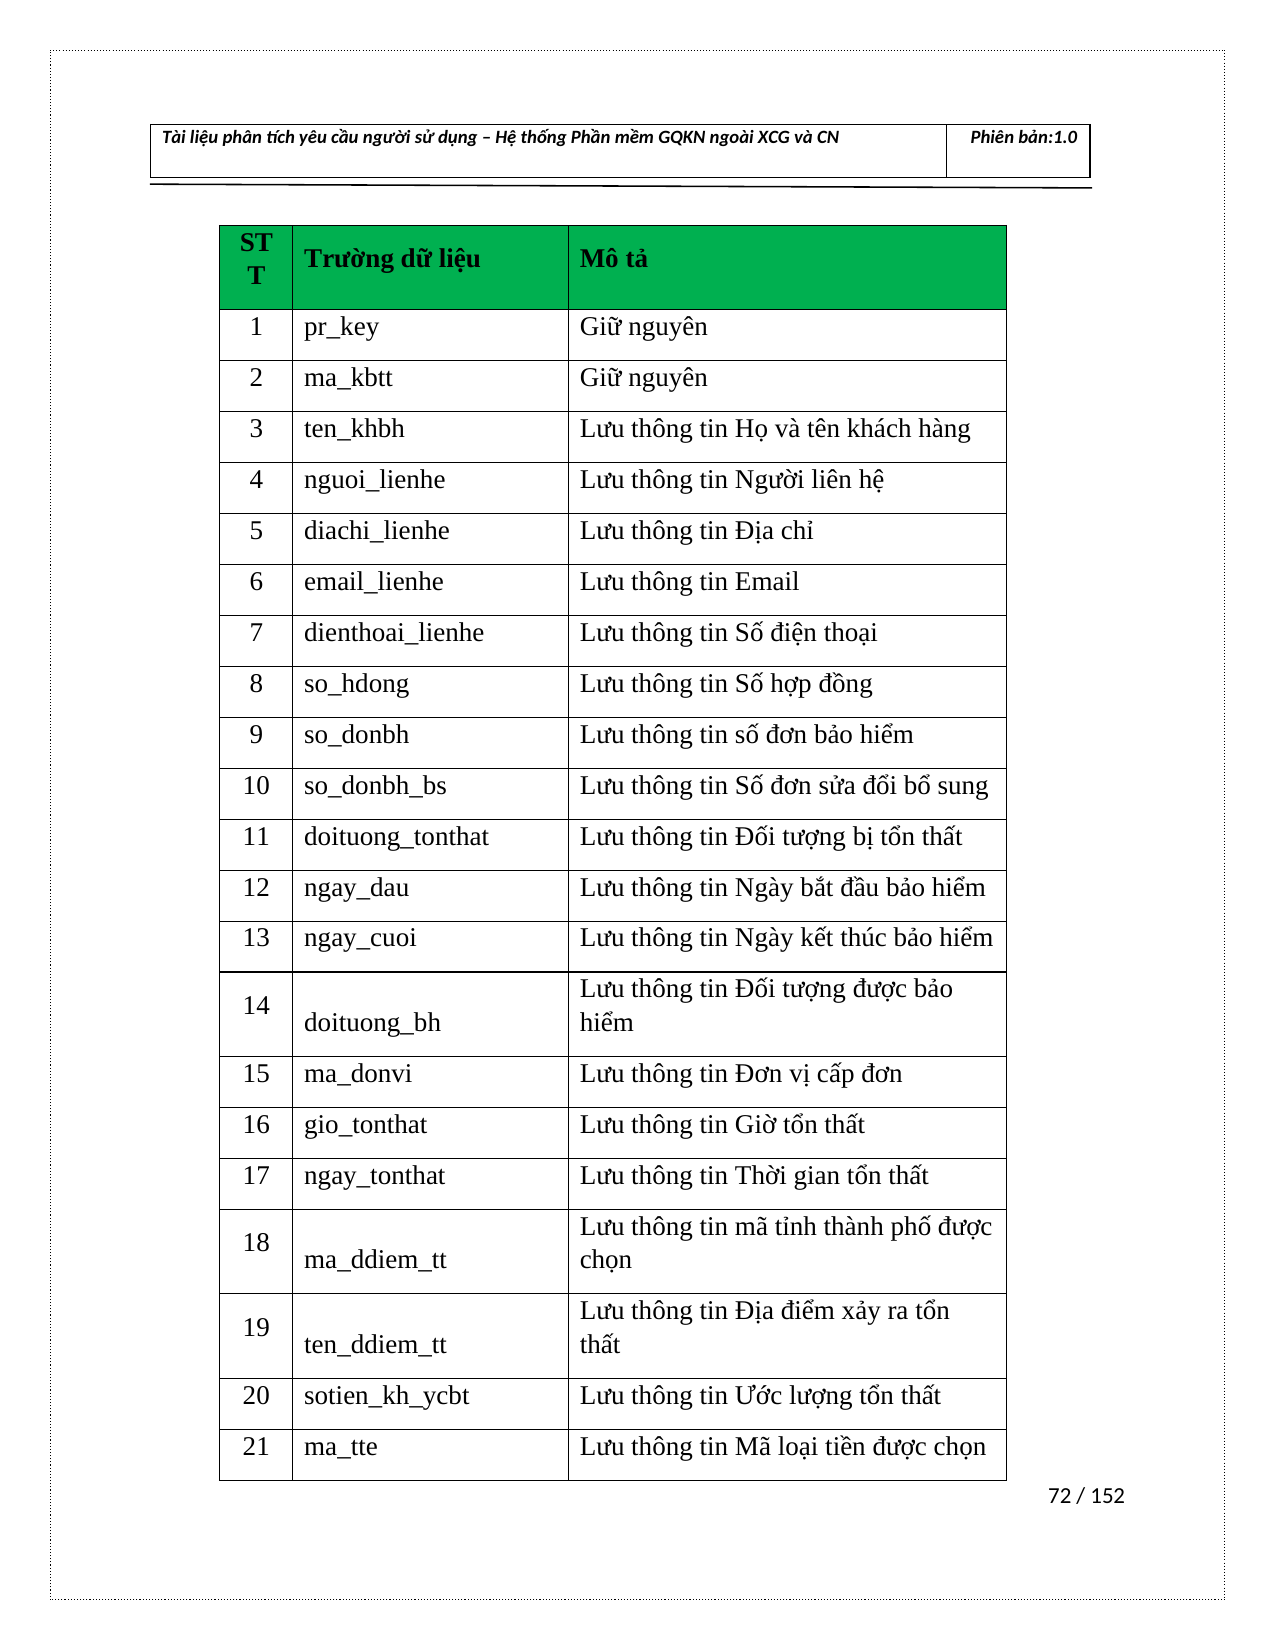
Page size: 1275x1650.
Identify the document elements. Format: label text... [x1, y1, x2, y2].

table_cell diachi_lienhe [293, 514, 568, 564]
table_header STT [220, 226, 292, 309]
table_cell so_donbh_bs [293, 769, 568, 819]
table_cell nguoi_lienhe [293, 463, 568, 513]
table_cell 16 [220, 1108, 292, 1158]
table_cell 21 [220, 1430, 292, 1479]
table_cell ngay_tonthat [293, 1159, 568, 1209]
table_cell 15 [220, 1057, 292, 1107]
table_cell so_hdong [293, 667, 568, 717]
table_cell 2 [220, 361, 292, 411]
table_cell 19 [220, 1294, 292, 1378]
table_cell 20 [220, 1379, 292, 1429]
table_cell doituong_bh [293, 973, 568, 1056]
table_cell ten_khbh [293, 412, 568, 462]
table_cell Lưu thông tin số đơn bảo hiểm [569, 718, 1006, 768]
table_cell Lưu thông tin Số đơn sửa đổi bổ sung [569, 769, 1006, 819]
table_cell 8 [220, 667, 292, 717]
table_cell ma_kbtt [293, 361, 568, 411]
table_cell Lưu thông tin Họ và tên khách hàng [569, 412, 1006, 462]
table_cell Lưu thông tin Giờ tổn thất [569, 1108, 1006, 1158]
table_cell Lưu thông tin Mã loại tiền được chọn [569, 1430, 1006, 1479]
table_cell Lưu thông tin Đối tượng bị tổn thất [569, 820, 1006, 869]
table_cell gio_tonthat [293, 1108, 568, 1158]
table_cell sotien_kh_ycbt [293, 1379, 568, 1429]
table_cell Lưu thông tin Đối tượng được bảo hiểm [569, 973, 1006, 1056]
table_cell 7 [220, 616, 292, 666]
table_cell pr_key [293, 310, 568, 360]
table_header Trường dữ liệu [293, 226, 568, 309]
table_cell Giữ nguyên [569, 310, 1006, 360]
table_cell ma_ddiem_tt [293, 1210, 568, 1293]
table_cell dienthoai_lienhe [293, 616, 568, 666]
table_cell 6 [220, 565, 292, 615]
table_cell Lưu thông tin mã tỉnh thành phố được chọn [569, 1210, 1006, 1293]
table_cell 9 [220, 718, 292, 768]
table_cell Lưu thông tin Ước lượng tổn thất [569, 1379, 1006, 1429]
table_cell Lưu thông tin Địa điểm xảy ra tổn thất [569, 1294, 1006, 1378]
table_cell Lưu thông tin Địa chỉ [569, 514, 1006, 564]
table_cell Giữ nguyên [569, 361, 1006, 411]
table_cell 1 [220, 310, 292, 360]
table_cell 5 [220, 514, 292, 564]
table_cell so_donbh [293, 718, 568, 768]
table_cell 11 [220, 820, 292, 869]
table_cell ngay_dau [293, 871, 568, 921]
table_cell ten_ddiem_tt [293, 1294, 568, 1378]
table_cell email_lienhe [293, 565, 568, 615]
table_cell 4 [220, 463, 292, 513]
table_header Mô tả [569, 226, 1006, 309]
table_cell Lưu thông tin Người liên hệ [569, 463, 1006, 513]
table_cell doituong_tonthat [293, 820, 568, 869]
table_cell Lưu thông tin Số điện thoại [569, 616, 1006, 666]
table_cell Lưu thông tin Số hợp đồng [569, 667, 1006, 717]
table_cell Lưu thông tin Ngày bắt đầu bảo hiểm [569, 871, 1006, 921]
table_cell 18 [220, 1210, 292, 1293]
table_cell 10 [220, 769, 292, 819]
table_cell Lưu thông tin Đơn vị cấp đơn [569, 1057, 1006, 1107]
table_cell Lưu thông tin Email [569, 565, 1006, 615]
table_cell 12 [220, 871, 292, 921]
table_cell 3 [220, 412, 292, 462]
table_cell 17 [220, 1159, 292, 1209]
table_cell Lưu thông tin Ngày kết thúc bảo hiểm [569, 922, 1006, 971]
table_cell ma_tte [293, 1430, 568, 1479]
table_cell ngay_cuoi [293, 922, 568, 971]
table_cell Lưu thông tin Thời gian tổn thất [569, 1159, 1006, 1209]
table_cell ma_donvi [293, 1057, 568, 1107]
table_cell 13 [220, 922, 292, 971]
table_cell 14 [220, 973, 292, 1056]
